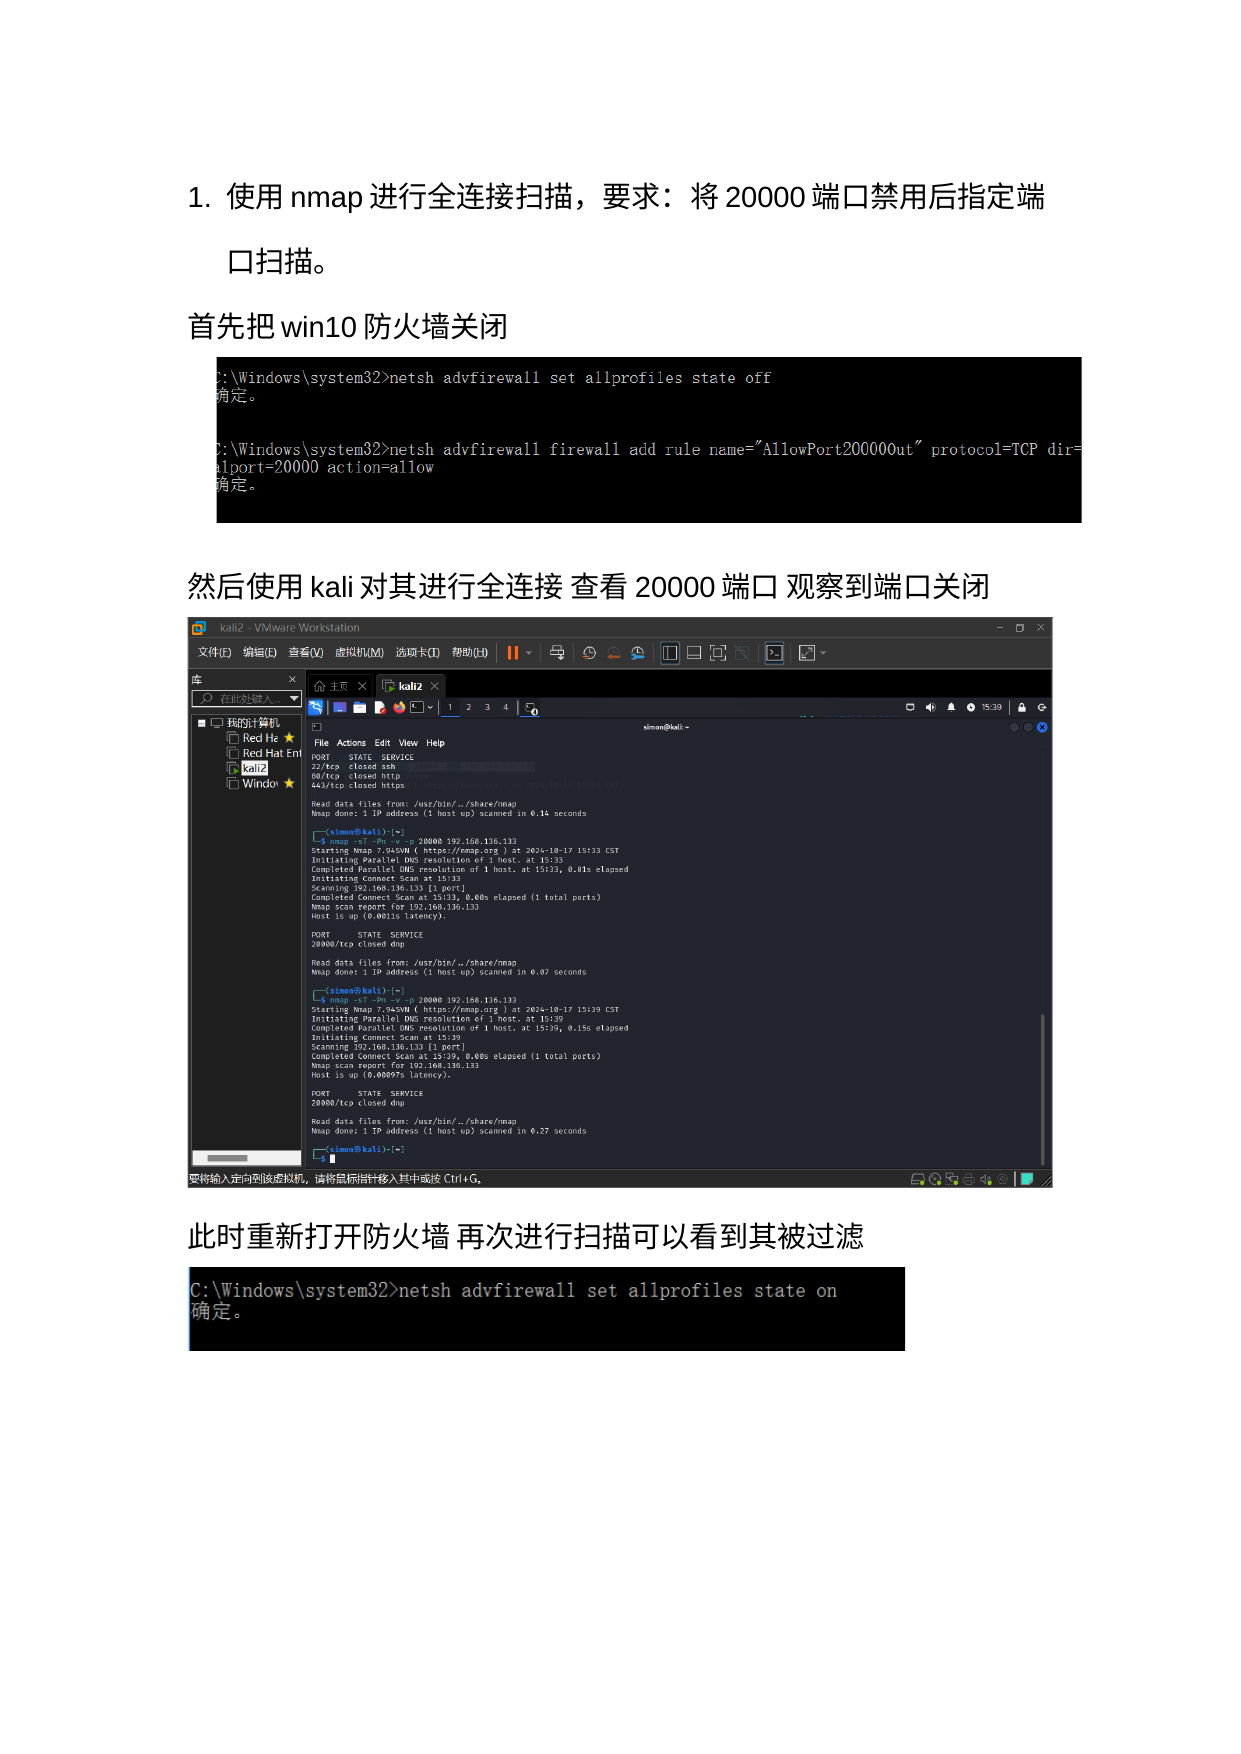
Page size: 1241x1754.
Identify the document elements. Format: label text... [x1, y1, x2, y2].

picture [187, 1267, 906, 1351]
text 此时重新打开防火墙 再次进行扫描可以看到其被过滤 [187, 1202, 1053, 1267]
list 然后使用kali对其进行全连接 查看20000端口 观察到端口关闭 [187, 552, 1053, 617]
picture [216, 357, 1082, 523]
picture [187, 617, 1053, 1188]
list 使用nmap进行全连接扫描，要求：将20000端口禁用后指定端口扫描。 [187, 162, 1053, 292]
